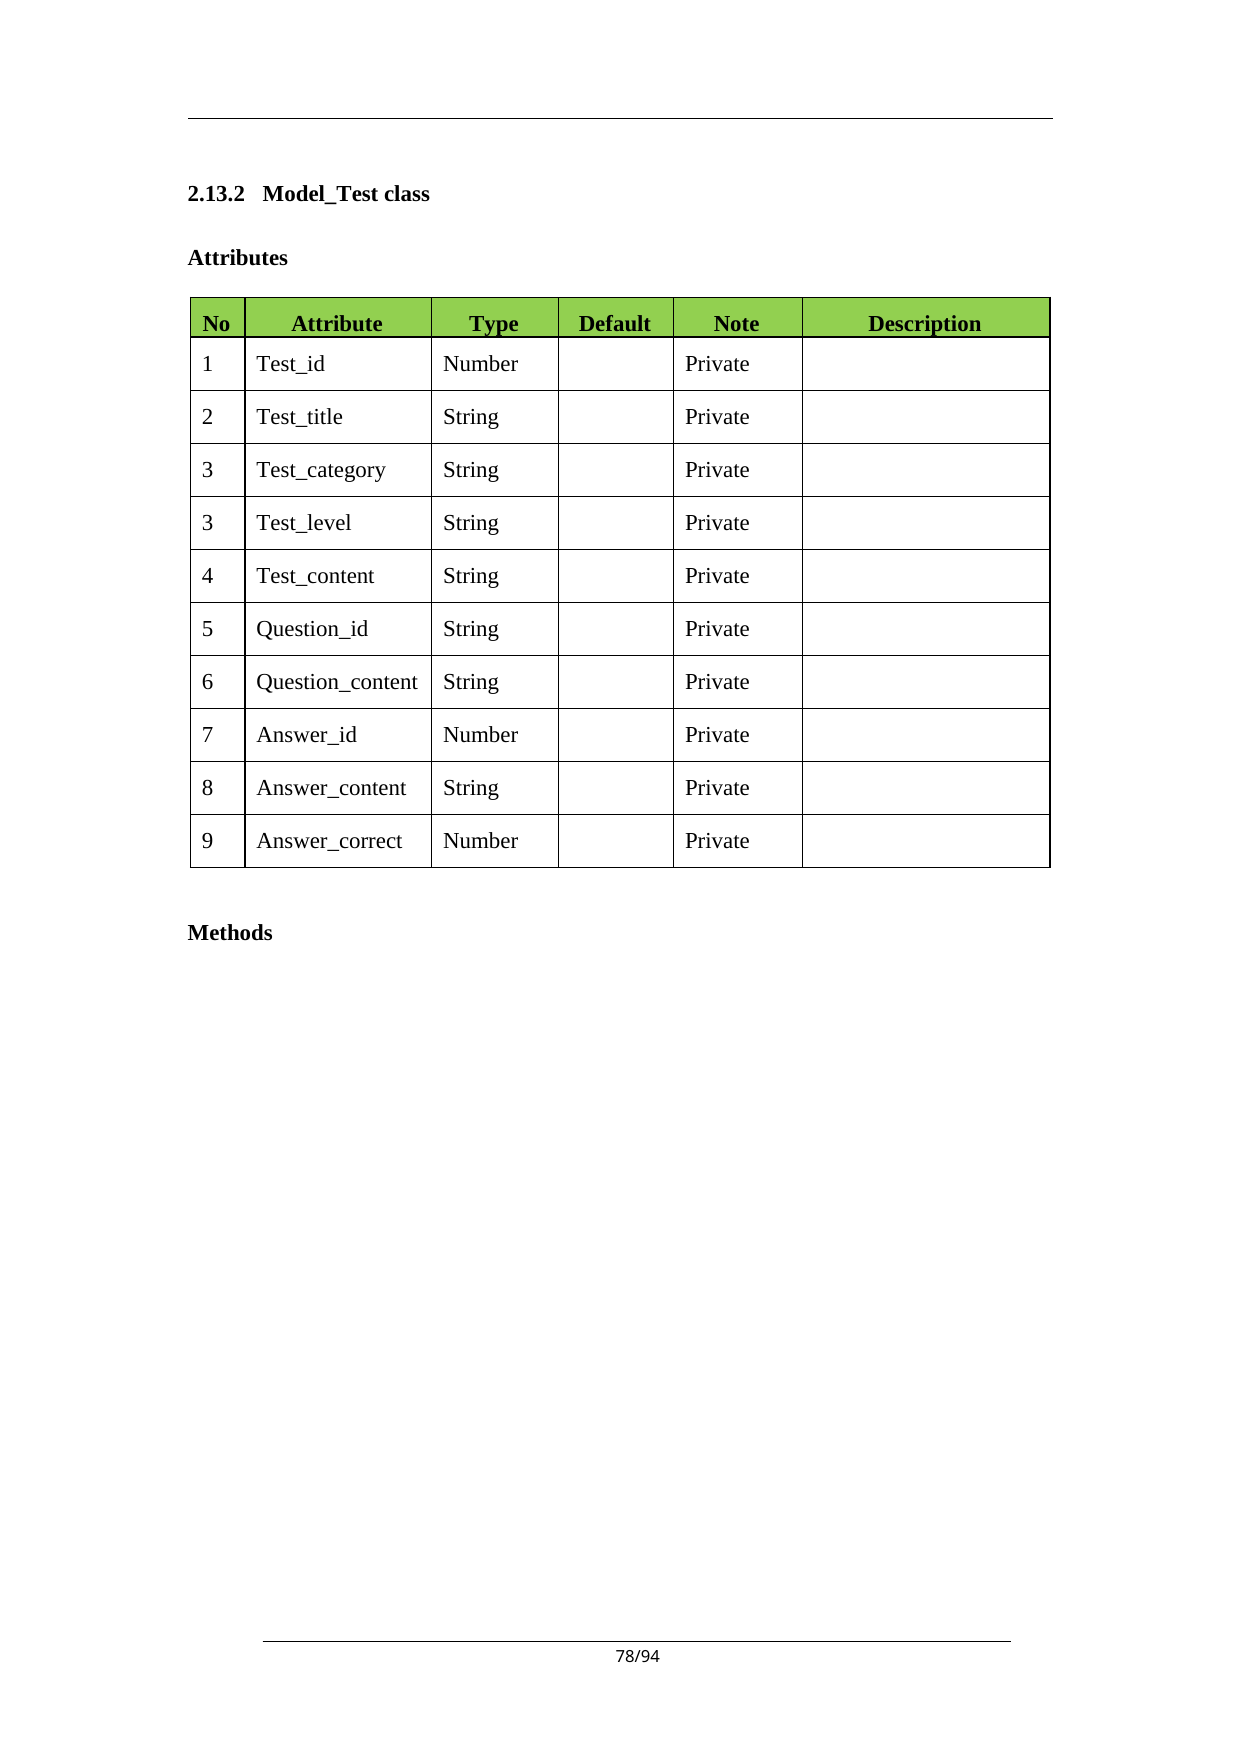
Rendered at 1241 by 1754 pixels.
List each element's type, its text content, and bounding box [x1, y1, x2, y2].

table_cell 2 [191, 391, 244, 442]
table_cell [559, 656, 673, 708]
table_cell Private [674, 444, 802, 496]
table_cell [559, 709, 673, 761]
table_cell Private [674, 603, 802, 654]
table_cell [803, 550, 1049, 602]
table_cell String [432, 497, 558, 548]
table_header Attribute [246, 298, 431, 336]
table_cell Private [674, 709, 802, 761]
table_header Description [803, 298, 1049, 336]
table_cell 9 [191, 815, 244, 867]
table_cell Number [432, 815, 558, 867]
table_cell [803, 603, 1049, 654]
table_cell Private [674, 338, 802, 389]
table_cell [559, 815, 673, 867]
table_cell [559, 603, 673, 654]
table_cell [803, 815, 1049, 867]
table_cell [803, 444, 1049, 496]
table_cell [803, 656, 1049, 708]
table_cell Answer_id [246, 709, 431, 761]
table_cell Question_id [246, 603, 431, 654]
table_cell String [432, 656, 558, 708]
table_cell [559, 391, 673, 442]
table_cell Answer_content [246, 762, 431, 814]
table_cell Private [674, 497, 802, 548]
table_cell Test_level [246, 497, 431, 548]
table_cell 6 [191, 656, 244, 708]
table_cell String [432, 603, 558, 654]
table_cell 4 [191, 550, 244, 602]
subtitle Methods [187, 309, 1053, 945]
table_cell Private [674, 656, 802, 708]
table_cell Private [674, 815, 802, 867]
table_cell String [432, 444, 558, 496]
table_cell [803, 762, 1049, 814]
table_cell [559, 762, 673, 814]
table_cell Number [432, 338, 558, 389]
table_cell String [432, 550, 558, 602]
table_header No [191, 298, 244, 336]
table_header Type [432, 298, 558, 336]
table_header Note [674, 298, 802, 336]
table_cell [559, 338, 673, 389]
table_cell [559, 497, 673, 548]
table_cell 3 [191, 444, 244, 496]
table_cell [803, 497, 1049, 548]
table_cell Answer_correct [246, 815, 431, 867]
table_cell 5 [191, 603, 244, 654]
table_cell 8 [191, 762, 244, 814]
subtitle Attributes [187, 244, 1053, 271]
table_cell String [432, 762, 558, 814]
table_cell Private [674, 550, 802, 602]
table_cell 3 [191, 497, 244, 548]
table_cell [559, 550, 673, 602]
table_cell Test_title [246, 391, 431, 442]
table_cell Test_category [246, 444, 431, 496]
table_cell [803, 391, 1049, 442]
table_header Default [559, 298, 673, 336]
table_cell Private [674, 762, 802, 814]
subtitle Model_Test class [187, 180, 1053, 206]
table_cell [803, 338, 1049, 389]
table_cell String [432, 391, 558, 442]
table_cell 1 [191, 338, 244, 389]
table_cell [559, 444, 673, 496]
table_cell Test_id [246, 338, 431, 389]
table_cell Number [432, 709, 558, 761]
table_cell Private [674, 391, 802, 442]
table_cell Question_content [246, 656, 431, 708]
table_cell 7 [191, 709, 244, 761]
table_cell [803, 709, 1049, 761]
table_cell Test_content [246, 550, 431, 602]
